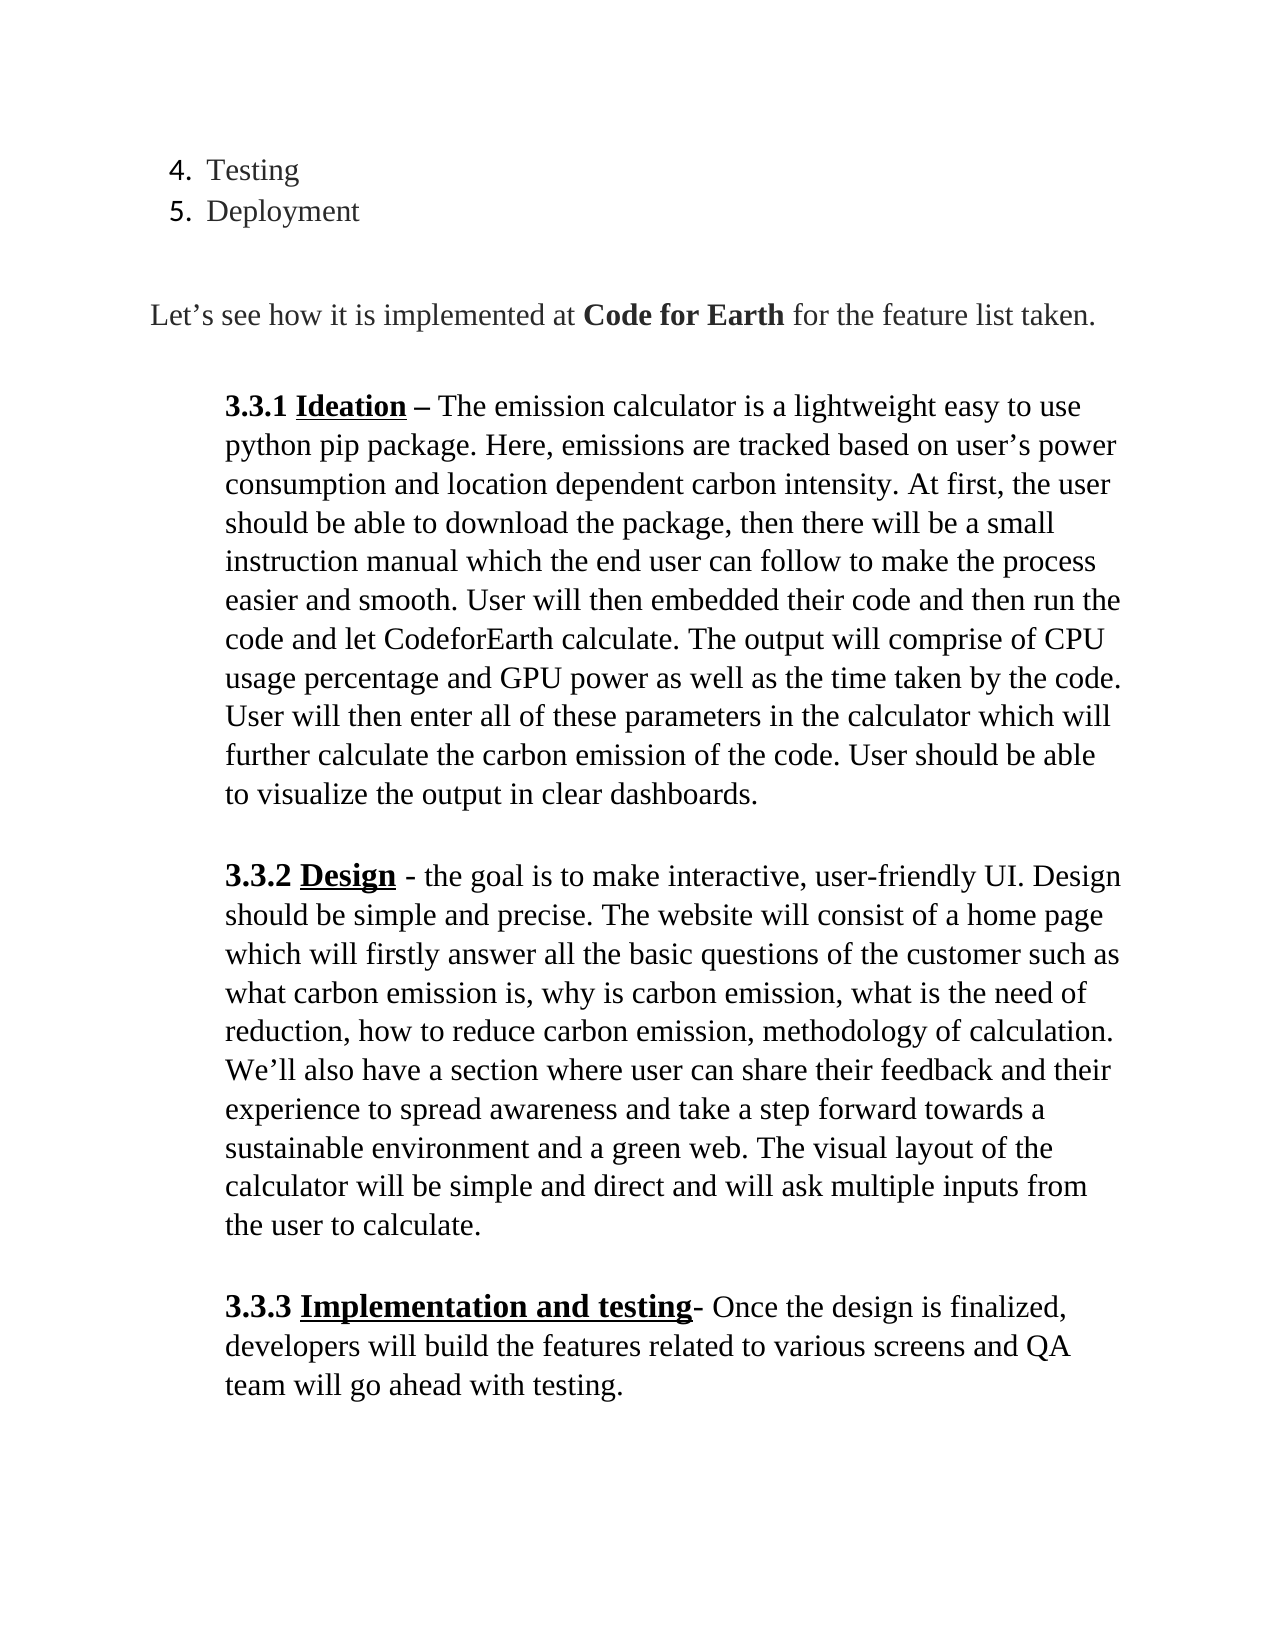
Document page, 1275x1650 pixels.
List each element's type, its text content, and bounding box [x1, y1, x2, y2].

text Let’s see how it is implemented at Code for Earth for the feature list taken. [150, 282, 1125, 332]
list Testing [169, 150, 1125, 188]
list 3.3.3 Implementation and testing- Once the design is finalized, developers will build the features related to various screens and QA team will go ahead with testing. [225, 1287, 1125, 1402]
list 3.3.1 Ideation – The emission calculator is a lightweight easy to use python pip package. Here, emissions are tracked based on user’s power consumption and location dependent carbon intensity. At first, the user should be able to download the package, then there will be a small instruction manual which the end user can follow to make the process easier and smooth. User will then embedded their code and then run the code and let CodeforEarth calculate. The output will comprise of CPU usage percentage and GPU power as well as the time taken by the code. User will then enter all of these parameters in the calculator which will further calculate the carbon emission of the code. User should be able to visualize the output in clear dashboards. [225, 388, 1125, 811]
list Deployment [169, 191, 1125, 229]
list 3.3.2 Design - the goal is to make interactive, user-friendly UI. Design should be simple and precise. The website will consist of a home page which will firstly answer all the basic questions of the customer such as what carbon emission is, why is carbon emission, what is the need of reduction, how to reduce carbon emission, methodology of calculation. We’ll also have a section where user can share their feedback and their experience to spread awareness and take a step forward towards a sustainable environment and a green web. The visual layout of the calculator will be simple and direct and will ask multiple inputs from the user to calculate. [225, 855, 1125, 1242]
